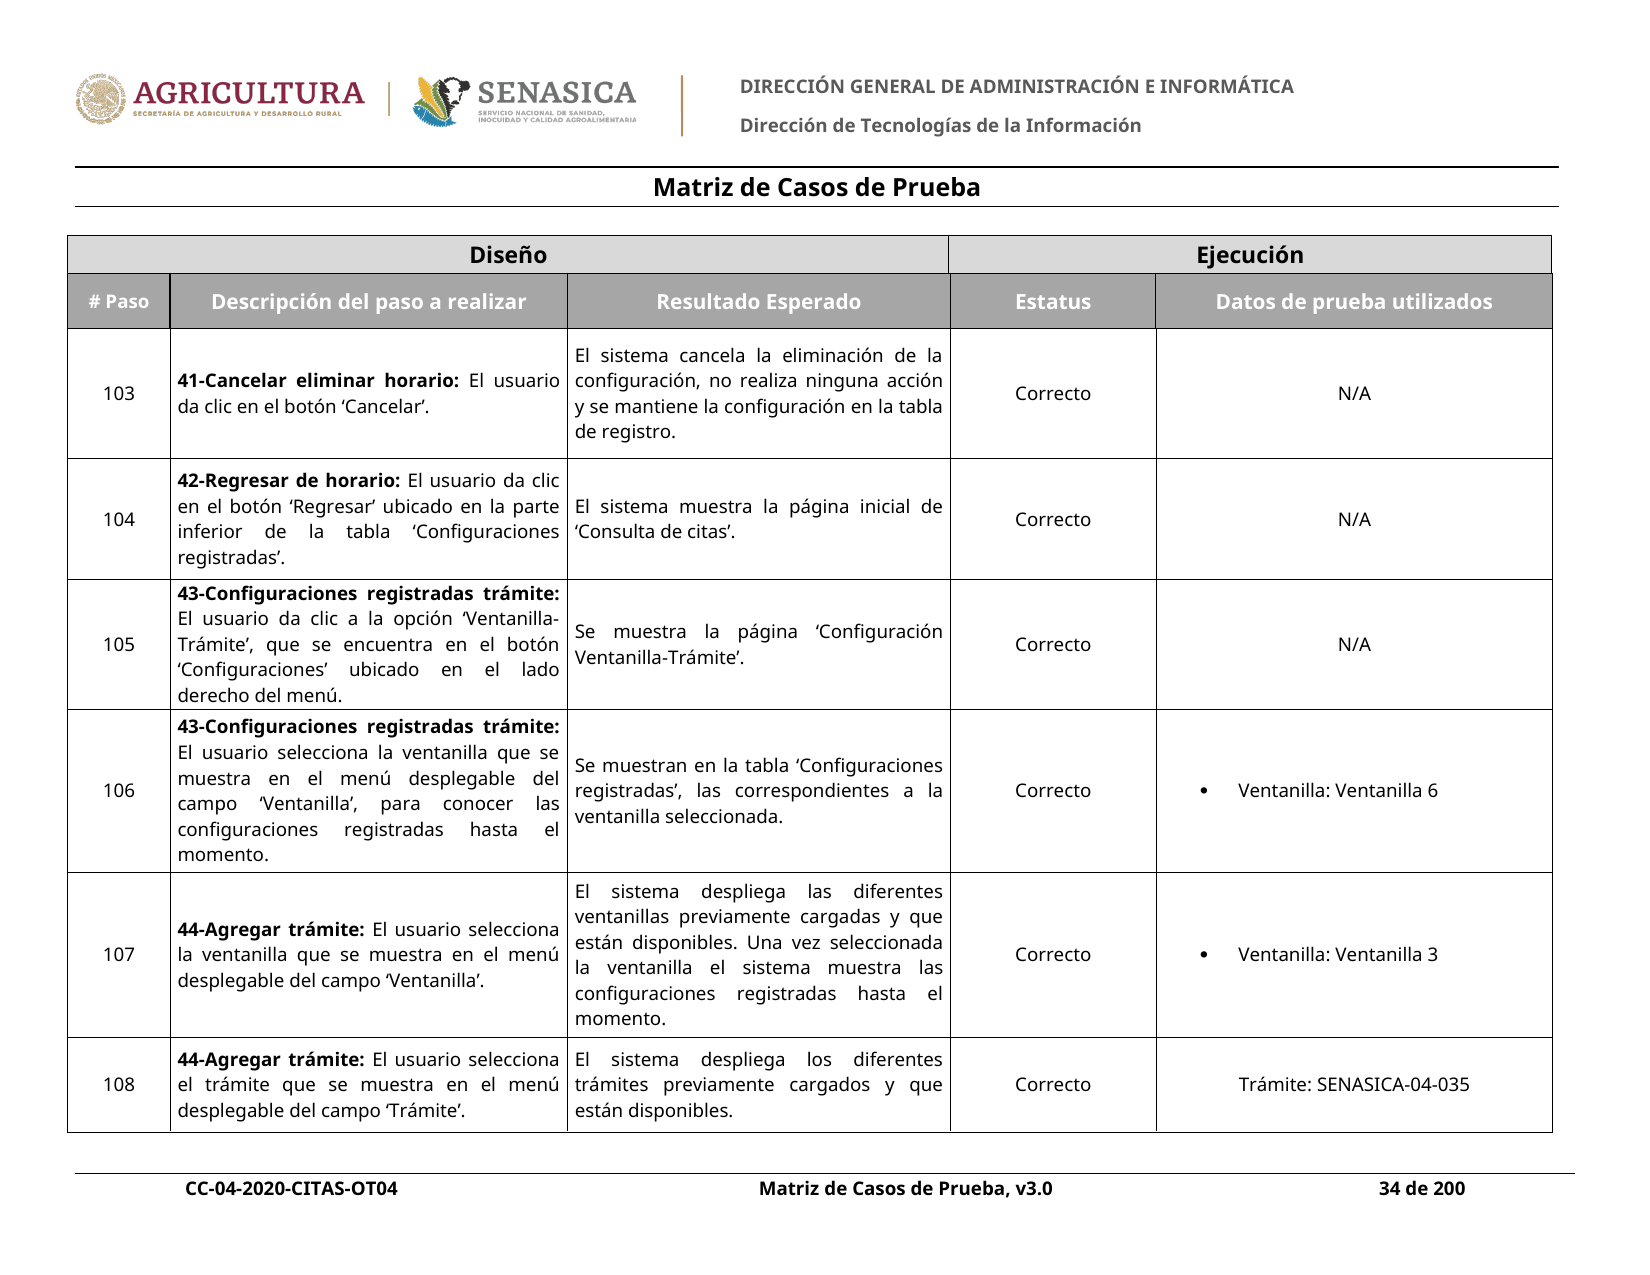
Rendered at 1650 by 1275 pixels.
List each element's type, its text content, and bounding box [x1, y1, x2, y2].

table_cell 104 [68, 459, 170, 579]
table_cell El sistema despliega las diferentes ventanillas previamente cargadas y que están disponibles. Una vez seleccionada la ventanilla el sistema muestra las configuraciones registradas hasta el momento. [568, 873, 950, 1037]
table_cell Estatus [951, 274, 1155, 328]
table_cell 107 [68, 873, 170, 1037]
table_cell 105 [68, 580, 170, 709]
table_cell Correcto [951, 710, 1156, 872]
table_cell Correcto [951, 580, 1156, 709]
table_cell 103 [68, 329, 170, 458]
table_header Diseño [68, 236, 948, 273]
table_cell El sistema despliega los diferentes trámites previamente cargados y que están disponibles. [568, 1038, 950, 1131]
table_cell 106 [68, 710, 170, 872]
table_cell 44-Agregar trámite: El usuario selecciona el trámite que se muestra en el menú desplegable del campo ‘Trámite’. [171, 1038, 567, 1131]
table_cell 43-Configuraciones registradas trámite: El usuario da clic a la opción ‘Ventanilla-Trámite’, que se encuentra en el botón ‘Configuraciones’ ubicado en el lado derecho del menú. [171, 580, 567, 709]
picture [75, 73, 637, 127]
table_cell # Paso [68, 274, 169, 328]
table_cell Datos de prueba utilizados [1156, 274, 1552, 328]
table_cell Se muestra la página ‘Configuración Ventanilla-Trámite’. [568, 580, 950, 709]
table_cell Trámite: SENASICA-04-035 [1157, 1038, 1552, 1131]
table_cell 42-Regresar de horario: El usuario da clic en el botón ‘Regresar’ ubicado en la parte inferior de la tabla ‘Configuraciones registradas’. [171, 459, 567, 579]
table_cell Descripción del paso a realizar [171, 274, 567, 328]
table_cell Correcto [951, 873, 1156, 1037]
table_header Ejecución [949, 236, 1551, 273]
table_cell El sistema cancela la eliminación de la configuración, no realiza ninguna acción y se mantiene la configuración en la tabla de registro. [568, 329, 950, 458]
table_cell N/A [1157, 329, 1552, 458]
table_cell 108 [68, 1038, 170, 1131]
table_cell Correcto [951, 459, 1156, 579]
table_cell 44-Agregar trámite: El usuario selecciona la ventanilla que se muestra en el menú desplegable del campo ‘Ventanilla’. [171, 873, 567, 1037]
table_cell Correcto [951, 1038, 1156, 1131]
table_cell Ventanilla: Ventanilla 3 [1157, 873, 1552, 1037]
table_cell Ventanilla: Ventanilla 6 [1157, 710, 1552, 872]
table_cell 43-Configuraciones registradas trámite: El usuario selecciona la ventanilla que se muestra en el menú desplegable del campo ‘Ventanilla’, para conocer las configuraciones registradas hasta el momento. [171, 710, 567, 872]
table_cell 41-Cancelar eliminar horario: El usuario da clic en el botón ‘Cancelar’. [171, 329, 567, 458]
table_cell Resultado Esperado [568, 274, 950, 328]
table_cell N/A [1157, 580, 1552, 709]
table_cell Se muestran en la tabla ‘Configuraciones registradas’, las correspondientes a la ventanilla seleccionada. [568, 710, 950, 872]
table_cell N/A [1157, 459, 1552, 579]
table_cell El sistema muestra la página inicial de ‘Consulta de citas’. [568, 459, 950, 579]
table_cell Correcto [951, 329, 1156, 458]
